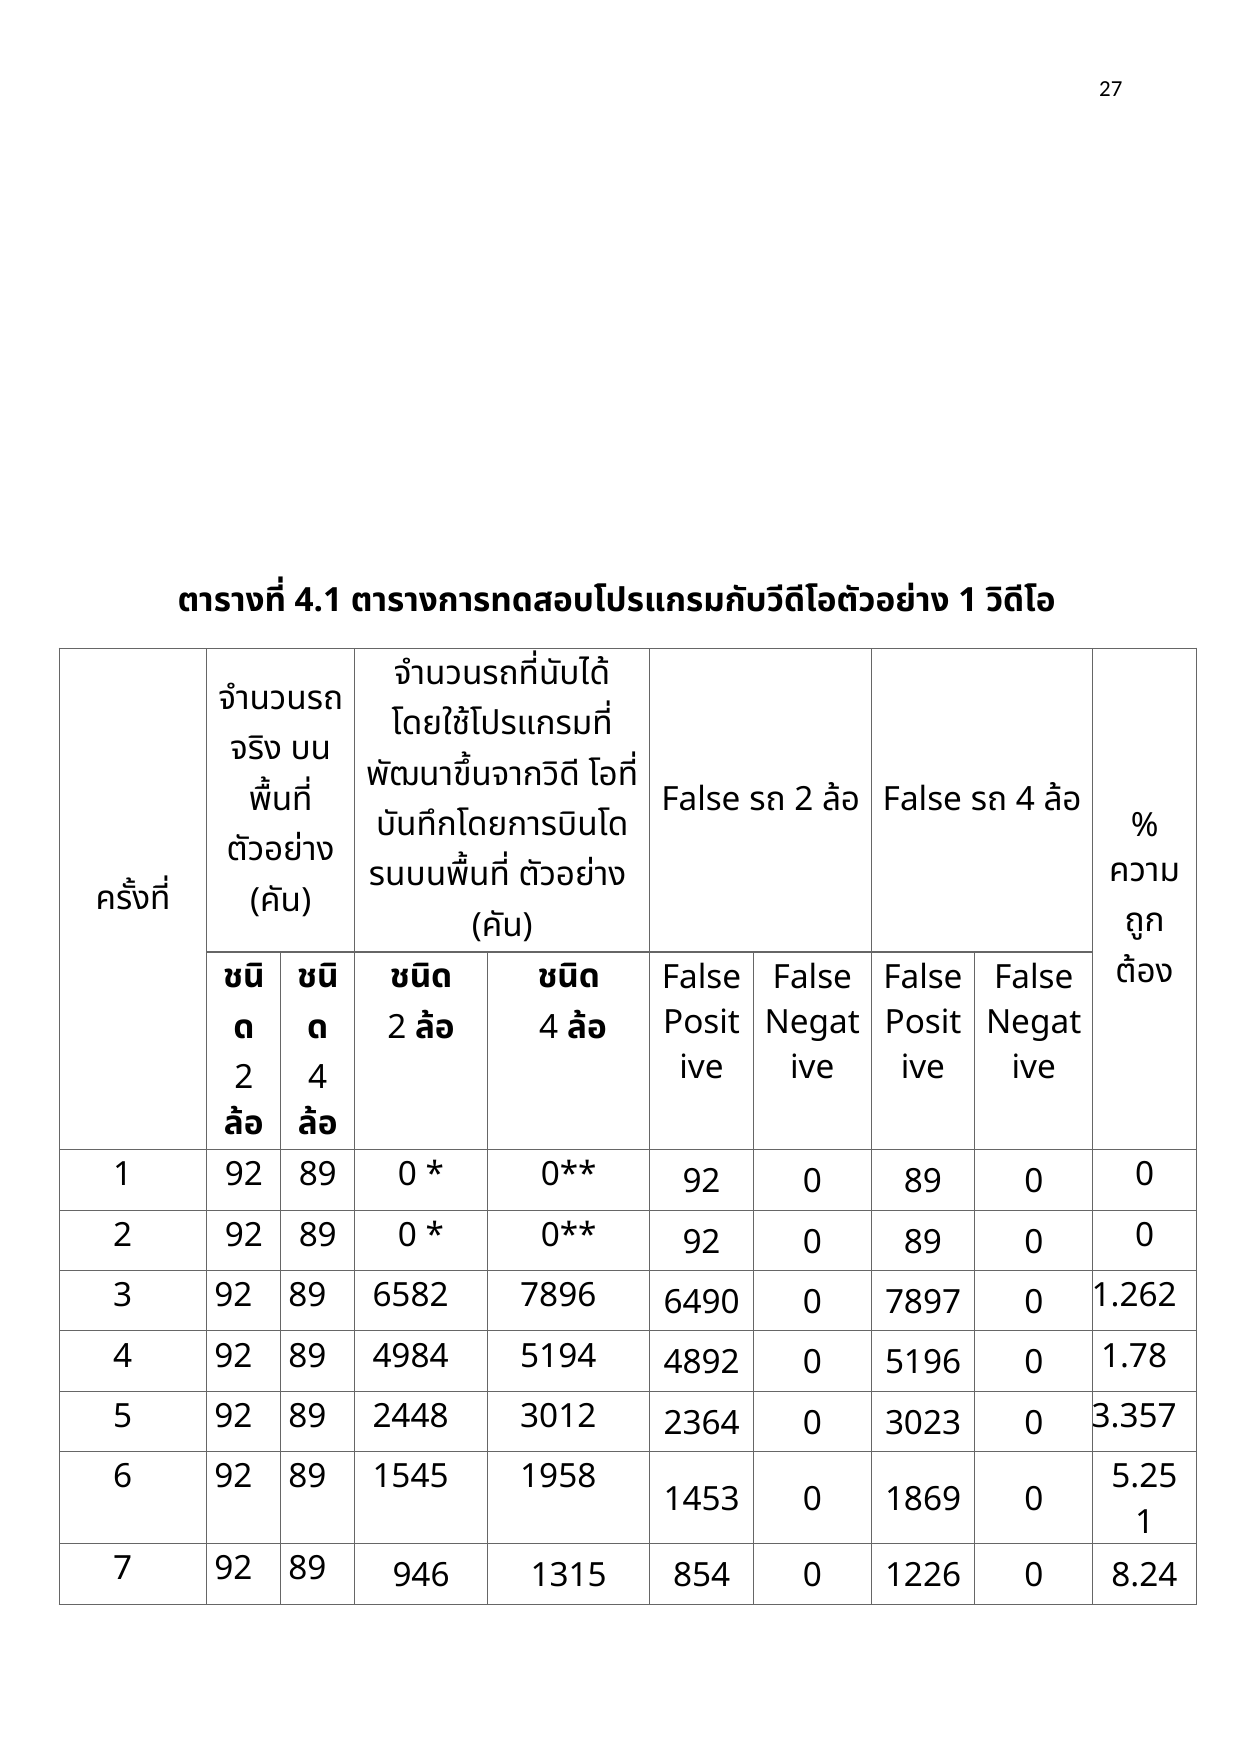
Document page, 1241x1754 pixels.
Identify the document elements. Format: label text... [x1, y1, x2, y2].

table_cell 1.78 [1093, 1331, 1196, 1391]
table_cell ชนิด 4 ล้อ [281, 953, 354, 1149]
table_cell 89 [281, 1331, 354, 1391]
table_cell 1545 [355, 1452, 487, 1543]
table_cell 5 [60, 1392, 206, 1451]
table_cell 0 [975, 1211, 1092, 1270]
table_cell 0 [975, 1452, 1092, 1543]
table_header % ความถูก ต้อง [1093, 649, 1196, 1149]
table_cell 8.247 [1093, 1544, 1196, 1603]
table_cell 89 [281, 1544, 354, 1603]
table_cell 0 [975, 1271, 1092, 1330]
table_cell False Negative [754, 953, 871, 1149]
table_cell 0 * [355, 1150, 487, 1209]
table_cell 5.251 [1093, 1452, 1196, 1543]
table_cell 0** [488, 1211, 649, 1270]
table_cell 0 [754, 1150, 871, 1209]
table_cell 92 [207, 1544, 280, 1603]
table_cell 1869 [872, 1452, 974, 1543]
table_cell 5194 [488, 1331, 649, 1391]
table_cell 3.357 [1093, 1392, 1196, 1451]
table_cell 0 [754, 1544, 871, 1603]
table_cell 0** [488, 1150, 649, 1209]
table_cell 89 [281, 1150, 354, 1209]
table_cell 0 * [355, 1211, 487, 1270]
table_cell 1226 [872, 1544, 974, 1603]
table_cell 1.262 [1093, 1271, 1196, 1330]
table_cell 6582 [355, 1271, 487, 1330]
table_cell 92 [207, 1150, 280, 1209]
table_cell ชนิด 2 ล้อ [207, 953, 280, 1149]
table_cell 89 [281, 1211, 354, 1270]
table_cell 6490 [650, 1271, 753, 1330]
table_cell 3 [60, 1271, 206, 1330]
table_cell 92 [207, 1331, 280, 1391]
table_header ครั้งที่ [60, 649, 206, 1149]
table_cell False Positive [872, 953, 974, 1149]
table_cell 2364 [650, 1392, 753, 1451]
table_cell 2 [60, 1211, 206, 1270]
table_cell 2448 [355, 1392, 487, 1451]
table_cell 0 [754, 1271, 871, 1330]
table_cell 946 [355, 1544, 487, 1603]
table_cell 1 [60, 1150, 206, 1209]
table_cell 89 [281, 1271, 354, 1330]
table_cell 0 [754, 1331, 871, 1391]
table_cell 0 [975, 1150, 1092, 1209]
table_cell 92 [650, 1211, 753, 1270]
table_header จำนวนรถจริง บนพื้นที่ตัวอย่าง (คัน) [207, 649, 354, 951]
table_cell 7896 [488, 1271, 649, 1330]
table_cell False Negative [975, 953, 1092, 1149]
table_cell 92 [207, 1271, 280, 1330]
table_cell 4 [60, 1331, 206, 1391]
table_cell 89 [281, 1452, 354, 1543]
table_cell ชนิด 2 ล้อ [355, 953, 487, 1149]
table_cell 89 [281, 1392, 354, 1451]
table_cell 3023 [872, 1392, 974, 1451]
table_cell 92 [650, 1150, 753, 1209]
table_cell 89 [872, 1211, 974, 1270]
table_cell 0 [1093, 1150, 1196, 1209]
table_cell 7897 [872, 1271, 974, 1330]
table_cell 0 [754, 1452, 871, 1543]
table_cell 854 [650, 1544, 753, 1603]
table_cell 0 [975, 1331, 1092, 1391]
table_cell 4892 [650, 1331, 753, 1391]
table_cell False Positive [650, 953, 753, 1149]
table_cell 3012 [488, 1392, 649, 1451]
table_cell 92 [207, 1452, 280, 1543]
table_cell 0 [754, 1211, 871, 1270]
table_header False รถ 2 ล้อ [650, 649, 871, 951]
table_cell 4984 [355, 1331, 487, 1391]
table_cell 5196 [872, 1331, 974, 1391]
table_cell 6 [60, 1452, 206, 1543]
table_header False รถ 4 ล้อ [872, 649, 1092, 951]
table_header จำนวนรถที่นับได้ โดยใช้โปรแกรมที่ พัฒนาขึ้นจากวิดี โอที่บันทึกโดยการบินโดรนบนพื้นที่ ตัวอย่าง (คัน) [355, 649, 649, 951]
table_cell ชนิด 4 ล้อ [488, 953, 649, 1149]
table_cell 0 [1093, 1211, 1196, 1270]
table_cell 92 [207, 1392, 280, 1451]
table_cell 0 [975, 1544, 1092, 1603]
table_cell 1453 [650, 1452, 753, 1543]
table_cell 1958 [488, 1452, 649, 1543]
table_cell 0 [754, 1392, 871, 1451]
table_cell 1315 [488, 1544, 649, 1603]
table_cell 0 [975, 1392, 1092, 1451]
table_cell 7 [60, 1544, 206, 1603]
text ตารางที่ 4.1 ตารางการทดสอบโปรแกรมกับวีดีโอตัวอย่าง 1 วิดีโอ [177, 576, 1122, 627]
table_cell 92 [207, 1211, 280, 1270]
table_cell 89 [872, 1150, 974, 1209]
